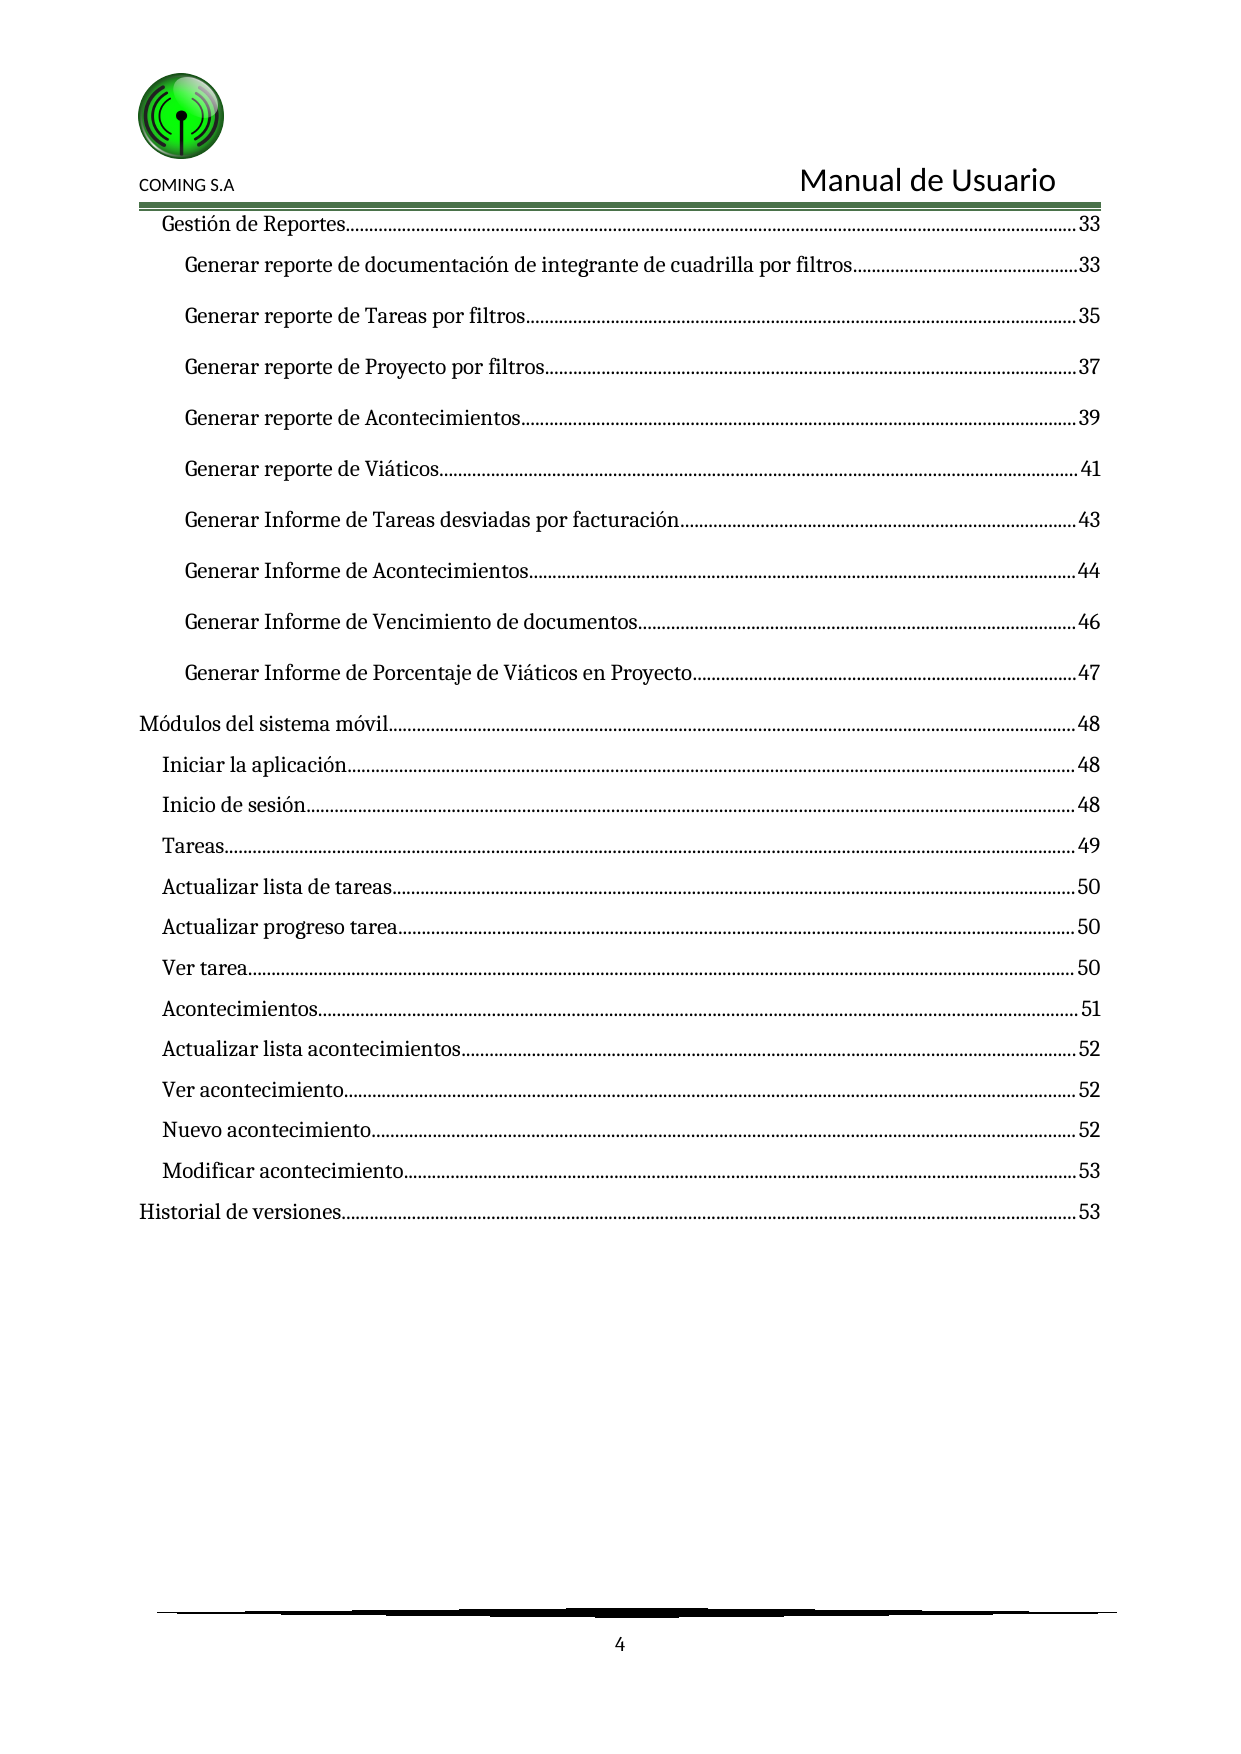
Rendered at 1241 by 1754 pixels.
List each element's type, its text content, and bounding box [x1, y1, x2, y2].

text Actualizar progreso tarea 50 [162, 914, 1101, 940]
text Generar Informe de Vencimiento de documentos 46 [185, 609, 1101, 635]
text Ver tarea 50 [162, 955, 1101, 981]
text Modificar acontecimiento 53 [162, 1158, 1101, 1184]
picture [138, 73, 224, 159]
text Ver acontecimiento 52 [162, 1077, 1101, 1103]
text Acontecimientos 51 [162, 995, 1101, 1022]
text Generar Informe de Porcentaje de Viáticos en Proyecto 47 [185, 660, 1101, 686]
text Actualizar lista de tareas 50 [162, 873, 1101, 900]
text Generar reporte de Proyecto por filtros 37 [185, 354, 1101, 380]
text Generar Informe de Tareas desviadas por facturación 43 [185, 507, 1101, 533]
text Tareas 49 [162, 833, 1101, 859]
text Gestión de Reportes 33 [162, 211, 1101, 237]
text Generar reporte de Viáticos 41 [185, 456, 1101, 482]
text Actualizar lista acontecimientos 52 [162, 1036, 1101, 1062]
text Nuevo acontecimiento 52 [162, 1117, 1101, 1143]
text Iniciar la aplicación 48 [162, 752, 1101, 778]
text Generar Informe de Acontecimientos 44 [185, 558, 1101, 584]
text Historial de versiones 53 [139, 1198, 1101, 1225]
text Generar reporte de documentación de integrante de cuadrilla por filtros 33 [185, 252, 1101, 278]
text Generar reporte de Tareas por filtros 35 [185, 303, 1101, 329]
text Generar reporte de Acontecimientos 39 [185, 405, 1101, 431]
text Módulos del sistema móvil 48 [139, 711, 1101, 737]
text Inicio de sesión 48 [162, 792, 1101, 818]
